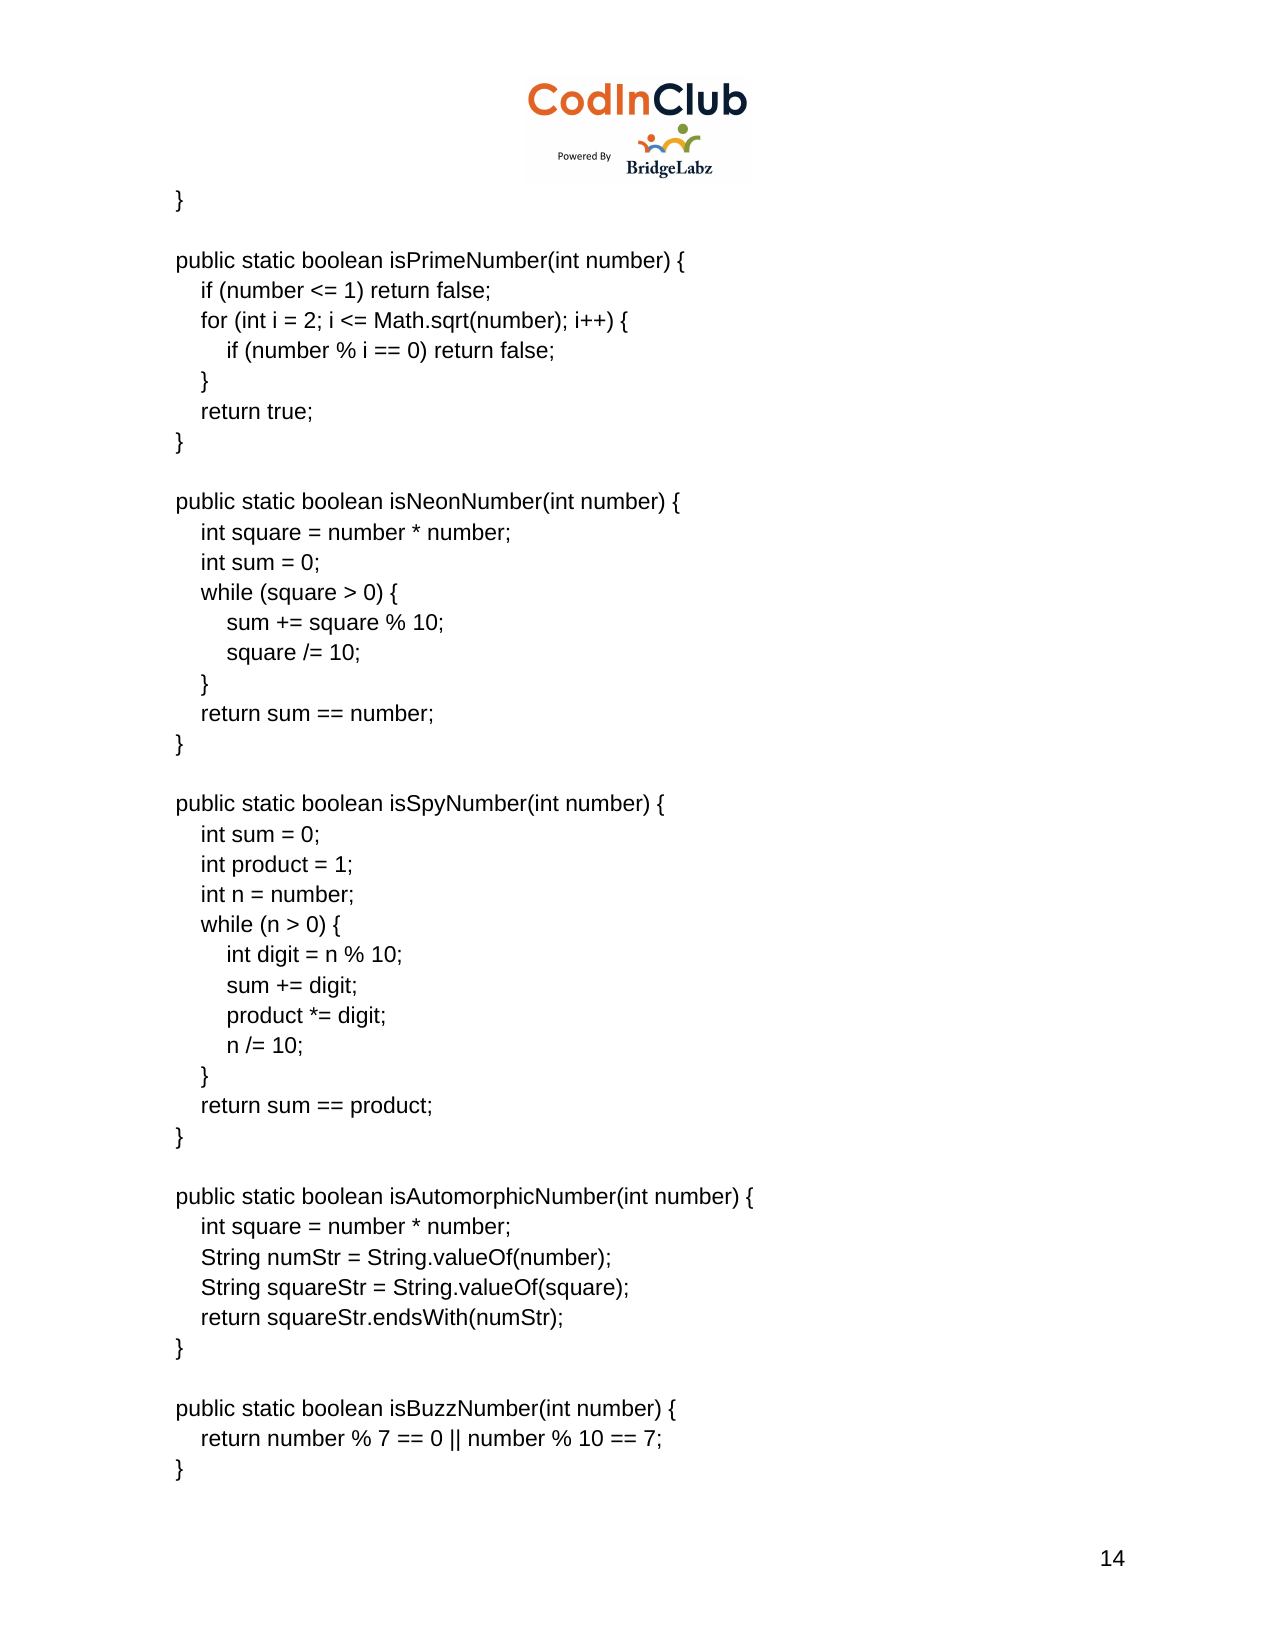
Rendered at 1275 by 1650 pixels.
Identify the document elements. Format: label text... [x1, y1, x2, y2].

text sum += square % 10; [150, 609, 1125, 636]
text int product = 1; [150, 851, 1125, 877]
text } [150, 1123, 1125, 1149]
text public static boolean isNeonNumber(int number) { [150, 488, 1125, 515]
text return sum == number; [150, 700, 1125, 726]
text return sum == product; [150, 1092, 1125, 1119]
text n /= 10; [150, 1032, 1125, 1058]
text int sum = 0; [150, 549, 1125, 575]
text return true; [150, 398, 1125, 424]
text return number % 7 == 0 || number % 10 == 7; [150, 1425, 1125, 1451]
text return squareStr.endsWith(numStr); [150, 1304, 1125, 1330]
text int digit = n % 10; [150, 941, 1125, 968]
text square /= 10; [150, 639, 1125, 666]
text while (square > 0) { [150, 579, 1125, 605]
text } [150, 1062, 1125, 1089]
text } [150, 1455, 1125, 1481]
picture [523, 75, 752, 183]
text } [150, 669, 1125, 696]
text public static boolean isAutomorphicNumber(int number) { [150, 1183, 1125, 1209]
text } [150, 428, 1125, 454]
text sum += digit; [150, 972, 1125, 998]
text String squareStr = String.valueOf(square); [150, 1274, 1125, 1300]
text public static boolean isPrimeNumber(int number) { [150, 247, 1125, 273]
text public static boolean isBuzzNumber(int number) { [150, 1394, 1125, 1421]
text } [150, 367, 1125, 394]
text while (n > 0) { [150, 911, 1125, 938]
text if (number % i == 0) return false; [150, 337, 1125, 364]
text int square = number * number; [150, 518, 1125, 545]
text String numStr = String.valueOf(number); [150, 1243, 1125, 1270]
text } [150, 186, 1125, 213]
text } [150, 730, 1125, 756]
text for (int i = 2; i <= Math.sqrt(number); i++) { [150, 307, 1125, 333]
text product *= digit; [150, 1002, 1125, 1028]
text int n = number; [150, 881, 1125, 907]
text int square = number * number; [150, 1213, 1125, 1240]
text public static boolean isSpyNumber(int number) { [150, 790, 1125, 817]
text } [150, 1334, 1125, 1361]
text int sum = 0; [150, 821, 1125, 847]
text if (number <= 1) return false; [150, 277, 1125, 303]
